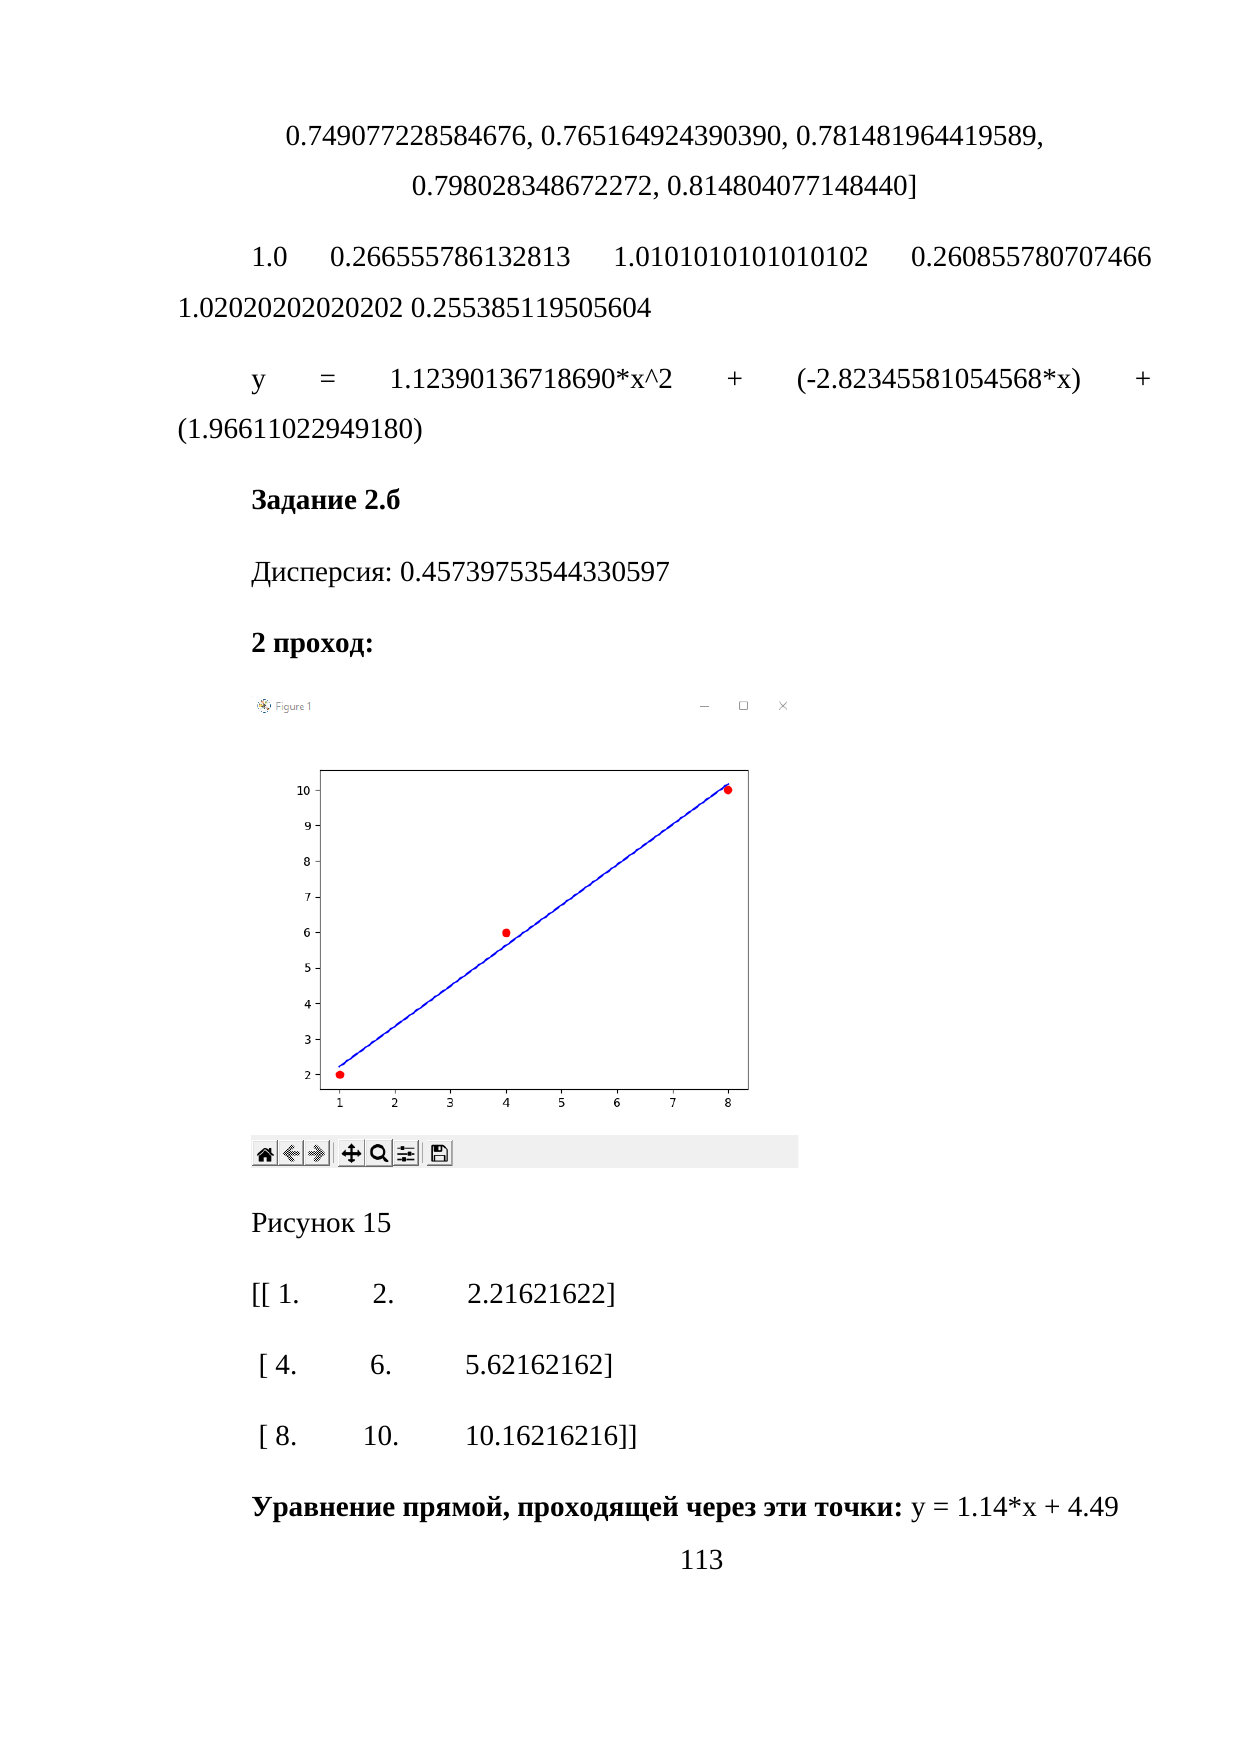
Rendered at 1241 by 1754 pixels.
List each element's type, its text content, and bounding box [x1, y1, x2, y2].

text [ 8. 10. 10.16216216]] [177, 1418, 1152, 1452]
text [177, 118, 1152, 202]
text [ 4. 6. 5.62162162] [177, 1347, 1152, 1381]
text 1.0 0.266555786132813 1.0101010101010102 0.260855780707466 1.02020202020202 0.255385119505604 [177, 239, 1152, 323]
text 2 проход: [177, 625, 1152, 658]
text Задание 2.б [177, 482, 1152, 516]
text [[ 1. 2. 2.21621622] [177, 1276, 1152, 1310]
text Дисперсия: 0.45739753544330597 [177, 554, 1152, 587]
text Уравнение прямой, проходящей через эти точки: y = 1.14*x + 4.49 [177, 1489, 1152, 1523]
text y = 1.12390136718690*x^2 + (-2.82345581054568*x) + (1.96611022949180) [177, 361, 1152, 445]
picture [251, 696, 799, 1168]
